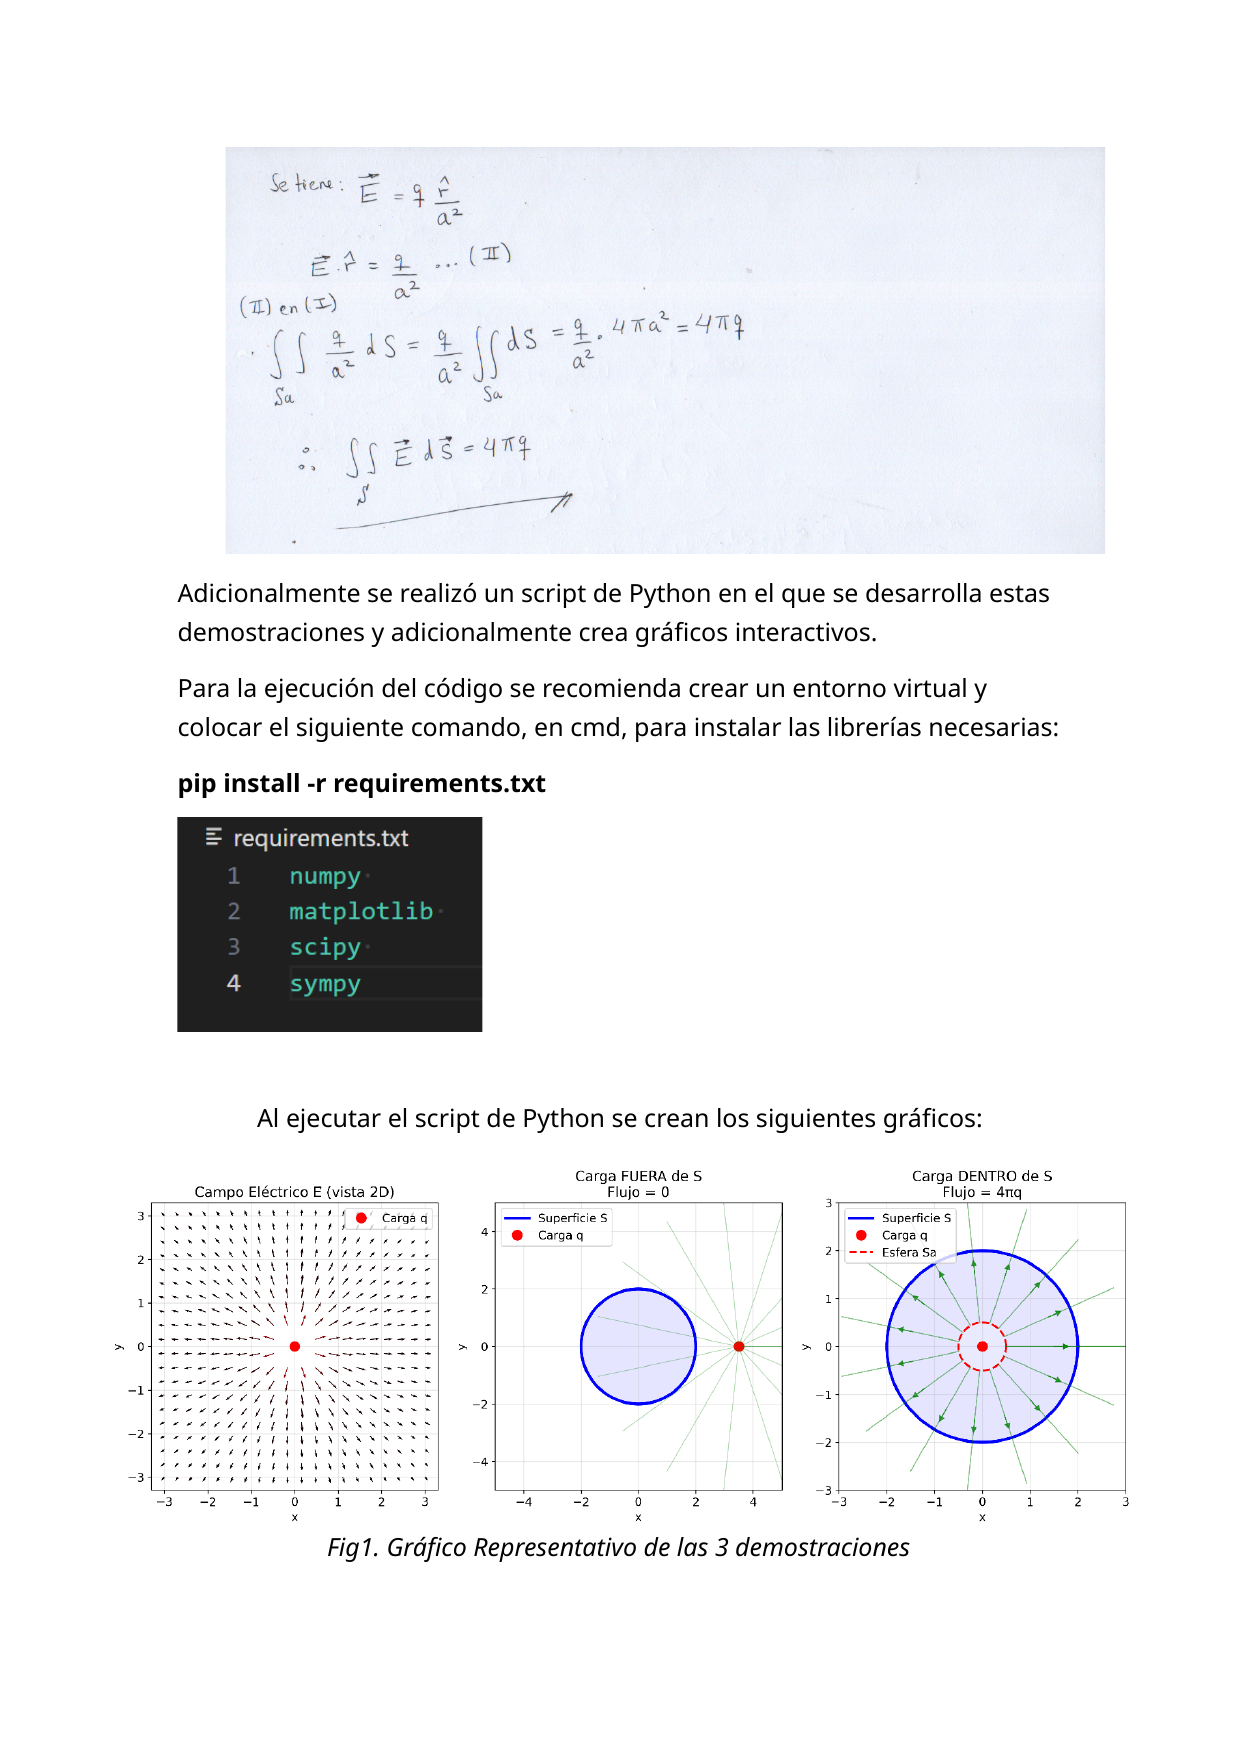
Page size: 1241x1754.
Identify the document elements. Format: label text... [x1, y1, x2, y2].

text Al ejecutar el script de Python se crean los siguientes gráficos: Fig1. Gráfico Representativo de las 3 demostraciones [177, 1530, 1063, 1563]
text Para la ejecución del código se recomienda crear un entorno virtual y colocar el siguiente comando, en cmd, para instalar las librerías necesarias: [177, 671, 1063, 744]
picture [177, 817, 483, 1032]
picture [105, 1163, 1135, 1530]
text pip install -r requirements.txt [177, 766, 1063, 800]
picture [225, 147, 1106, 554]
text Al ejecutar el script de Python se crean los siguientes gráficos: Fig1. Gráfico Representativo de las 3 demostraciones [177, 1101, 1063, 1163]
